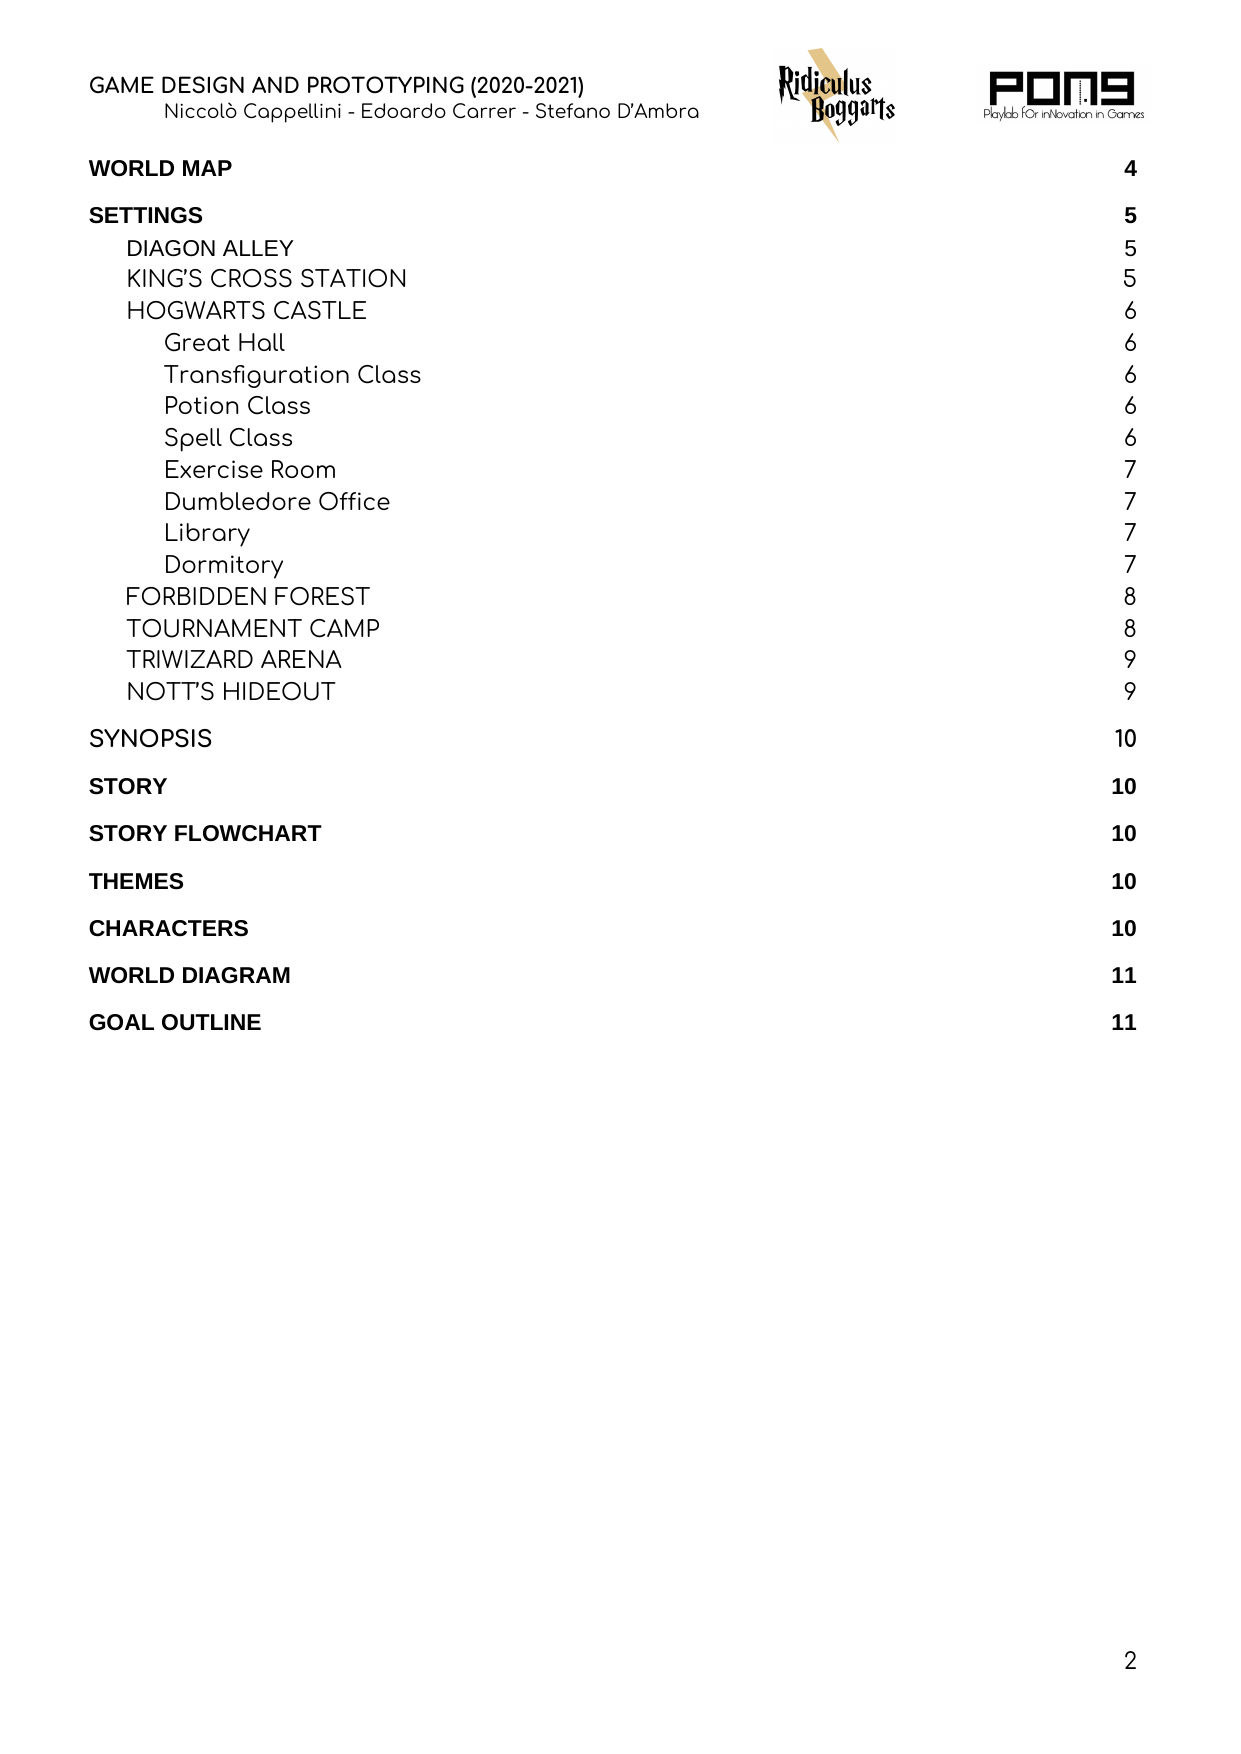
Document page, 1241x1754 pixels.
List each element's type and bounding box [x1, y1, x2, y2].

picture [771, 43, 903, 147]
picture [976, 64, 1151, 125]
